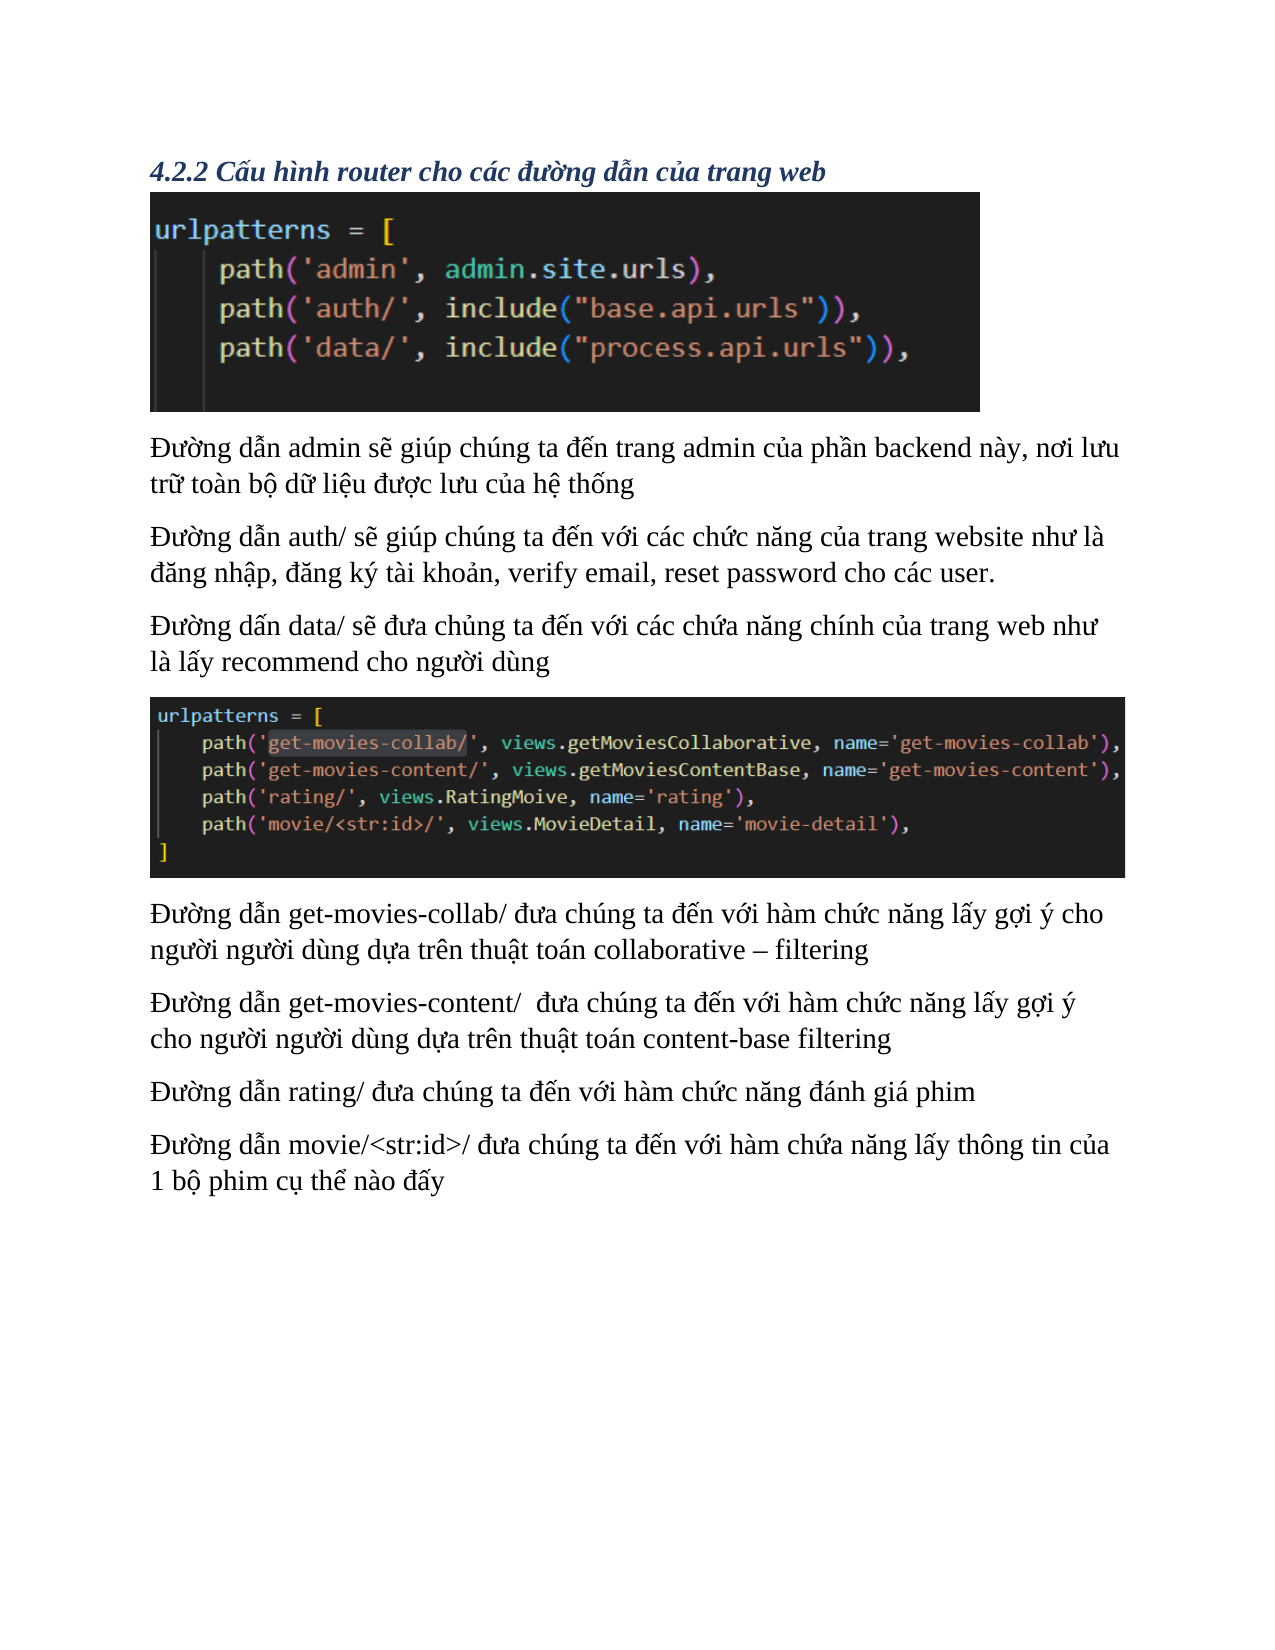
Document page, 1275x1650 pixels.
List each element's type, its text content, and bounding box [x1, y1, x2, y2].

text Đường dẫn get-movies-collab/ đưa chúng ta đến với hàm chức năng lấy gợi ý cho người người dùng dựa trên thuật toán collaborative – filtering [150, 896, 1125, 966]
text Đường dẫn auth/ sẽ giúp chúng ta đến với các chức năng của trang website như là đăng nhập, đăng ký tài khoản, verify email, reset password cho các user. [150, 519, 1125, 589]
text Đường dẫn movie/<str:id>/ đưa chúng ta đến với hàm chứa năng lấy thông tin của 1 bộ phim cụ thể nào đấy [150, 1127, 1125, 1197]
text Đường dẫn get-movies-content/ đưa chúng ta đến với hàm chức năng lấy gợi ý cho người người dùng dựa trên thuật toán content-base filtering [150, 985, 1125, 1055]
text Đường dấn data/ sẽ đưa chủng ta đến với các chứa năng chính của trang web như là lấy recommend cho người dùng [150, 608, 1125, 678]
picture [150, 697, 1125, 878]
text Đường dẫn rating/ đưa chúng ta đến với hàm chức năng đánh giá phim [150, 1074, 1125, 1108]
picture [150, 192, 980, 412]
subtitle 4.2.2 Cấu hình router cho các đường dẫn của trang web [150, 154, 1125, 188]
text Đường dẫn admin sẽ giúp chúng ta đến trang admin của phần backend này, nơi lưu trữ toàn bộ dữ liệu được lưu của hệ thống [150, 430, 1125, 500]
